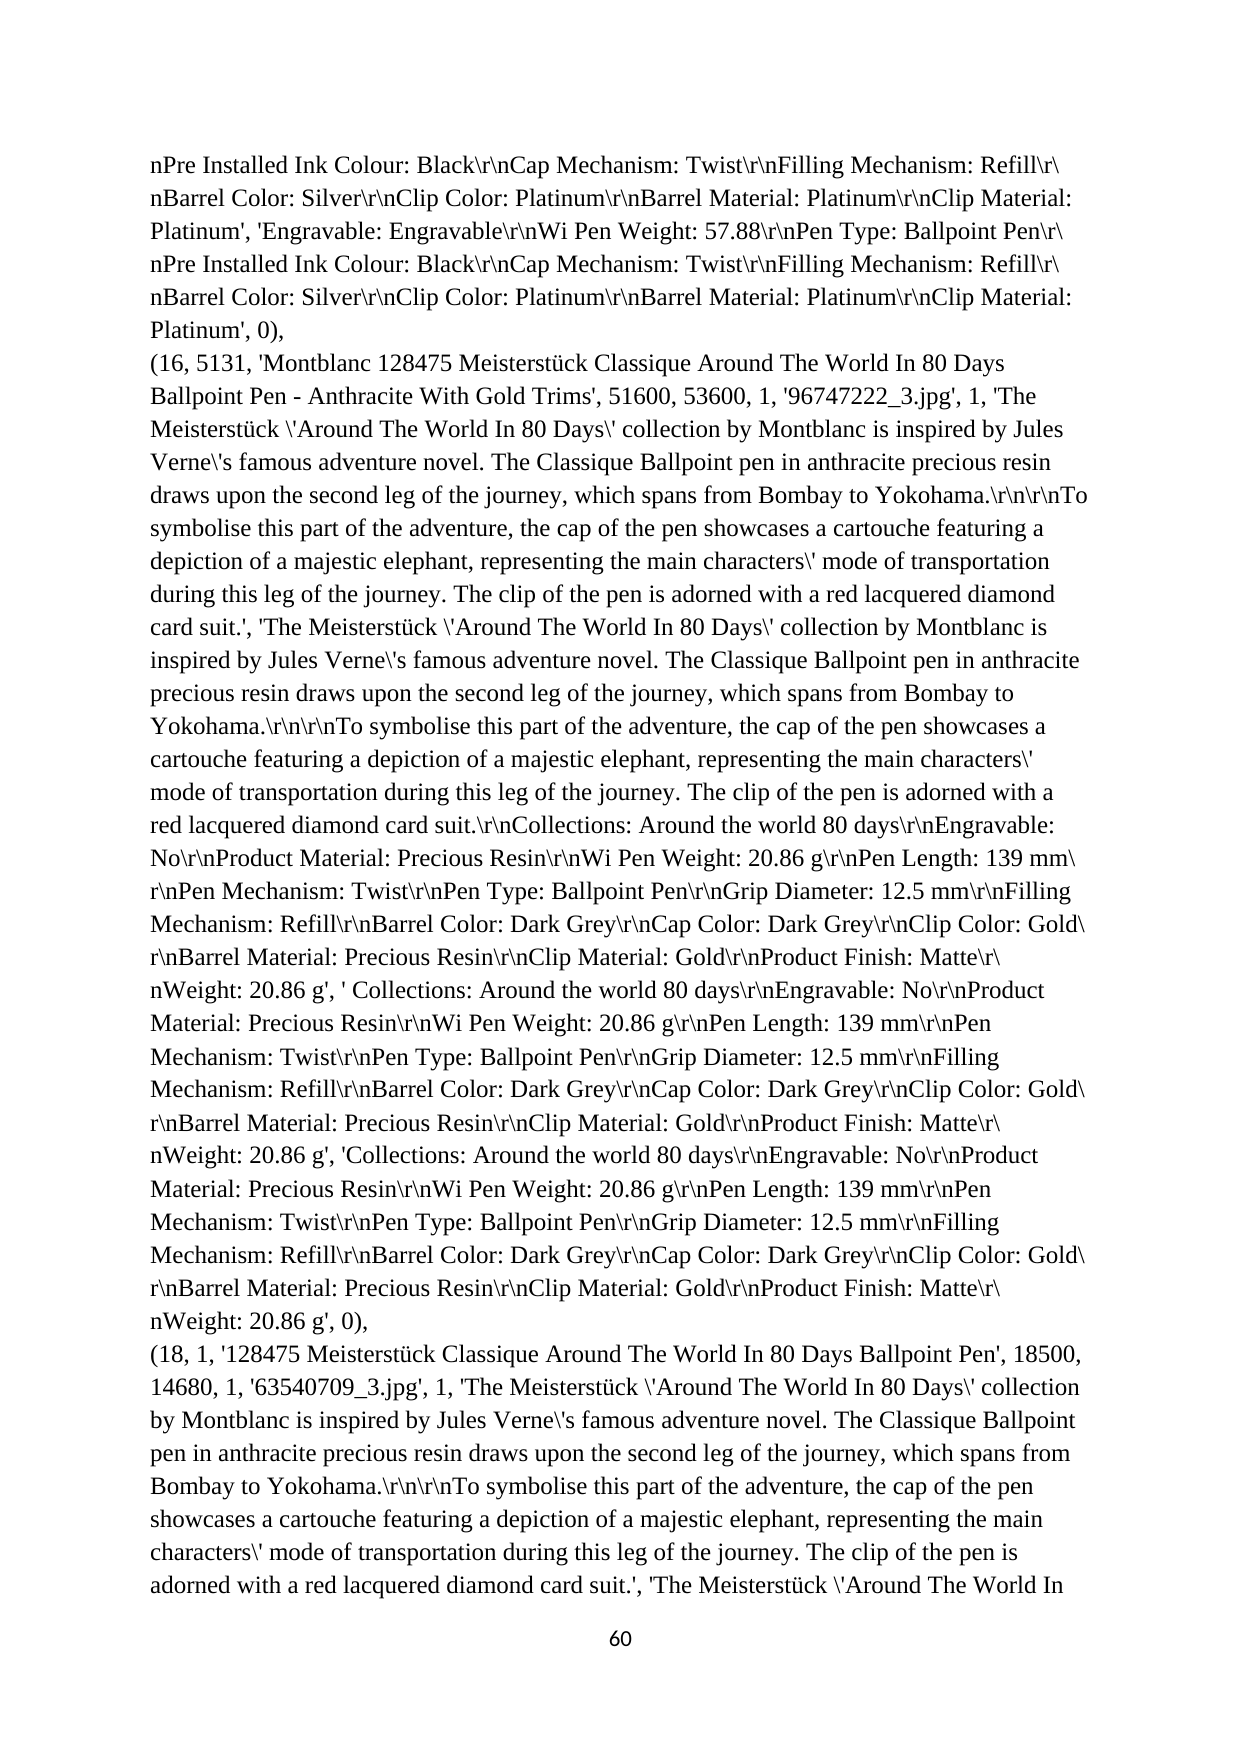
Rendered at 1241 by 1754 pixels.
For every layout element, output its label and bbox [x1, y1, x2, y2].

text [150, 150, 1090, 1599]
